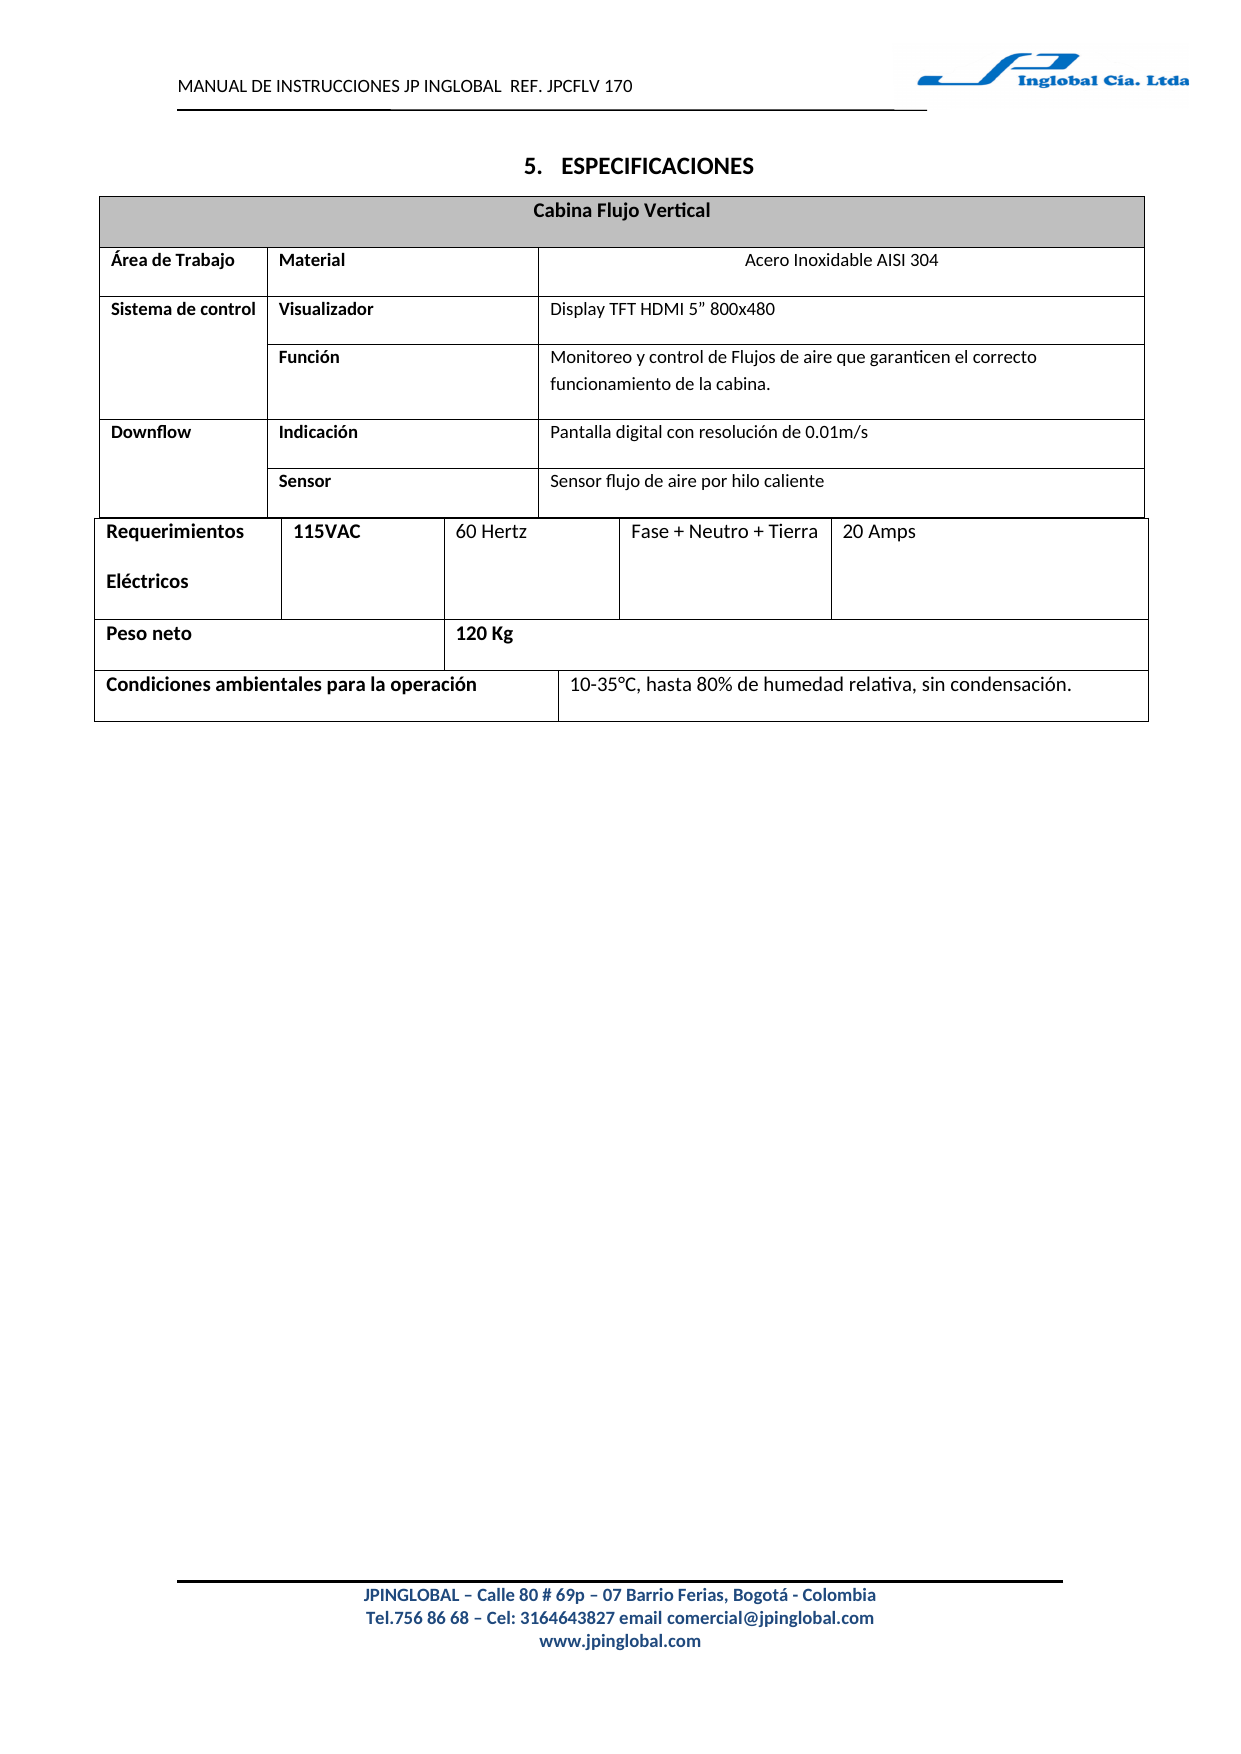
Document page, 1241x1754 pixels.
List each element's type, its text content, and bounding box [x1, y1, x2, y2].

table_cell Acero Inoxidable AISI 304 [539, 248, 1144, 296]
table_cell Material [268, 248, 538, 296]
table_cell Sensor [268, 469, 538, 517]
table_cell Condiciones ambientales para la operación [95, 671, 558, 721]
table_cell Peso neto [95, 620, 444, 670]
table_header 20 Amps [832, 519, 1148, 619]
table_cell Sensor flujo de aire por hilo caliente [539, 469, 1144, 517]
table_cell Monitoreo y control de Flujos de aire que garanticen el correcto funcionamiento de la cabina. [539, 345, 1144, 419]
table_header 60 Hertz [445, 519, 619, 619]
table_cell Indicación [268, 420, 538, 468]
table_cell Sistema de control [100, 297, 267, 419]
table_cell Área de Trabajo [100, 248, 267, 296]
table_cell Display TFT HDMI 5” 800x480 [539, 297, 1144, 344]
table_header 115VAC [282, 519, 444, 619]
table_cell Pantalla digital con resolución de 0.01m/s [539, 420, 1144, 468]
table_cell Función [268, 345, 538, 419]
table_header Cabina Flujo Vertical [100, 197, 1144, 247]
list ESPECIFICACIONES [215, 150, 1063, 181]
table_cell Downflow [100, 420, 267, 517]
table_header Fase + Neutro + Tierra [620, 519, 831, 619]
table_cell Visualizador [268, 297, 538, 344]
table_header Requerimientos Eléctricos [95, 519, 281, 619]
table_cell 120 Kg [445, 620, 1148, 670]
table_cell 10-35°C, hasta 80% de humedad relativa, sin condensación. [559, 671, 1148, 721]
